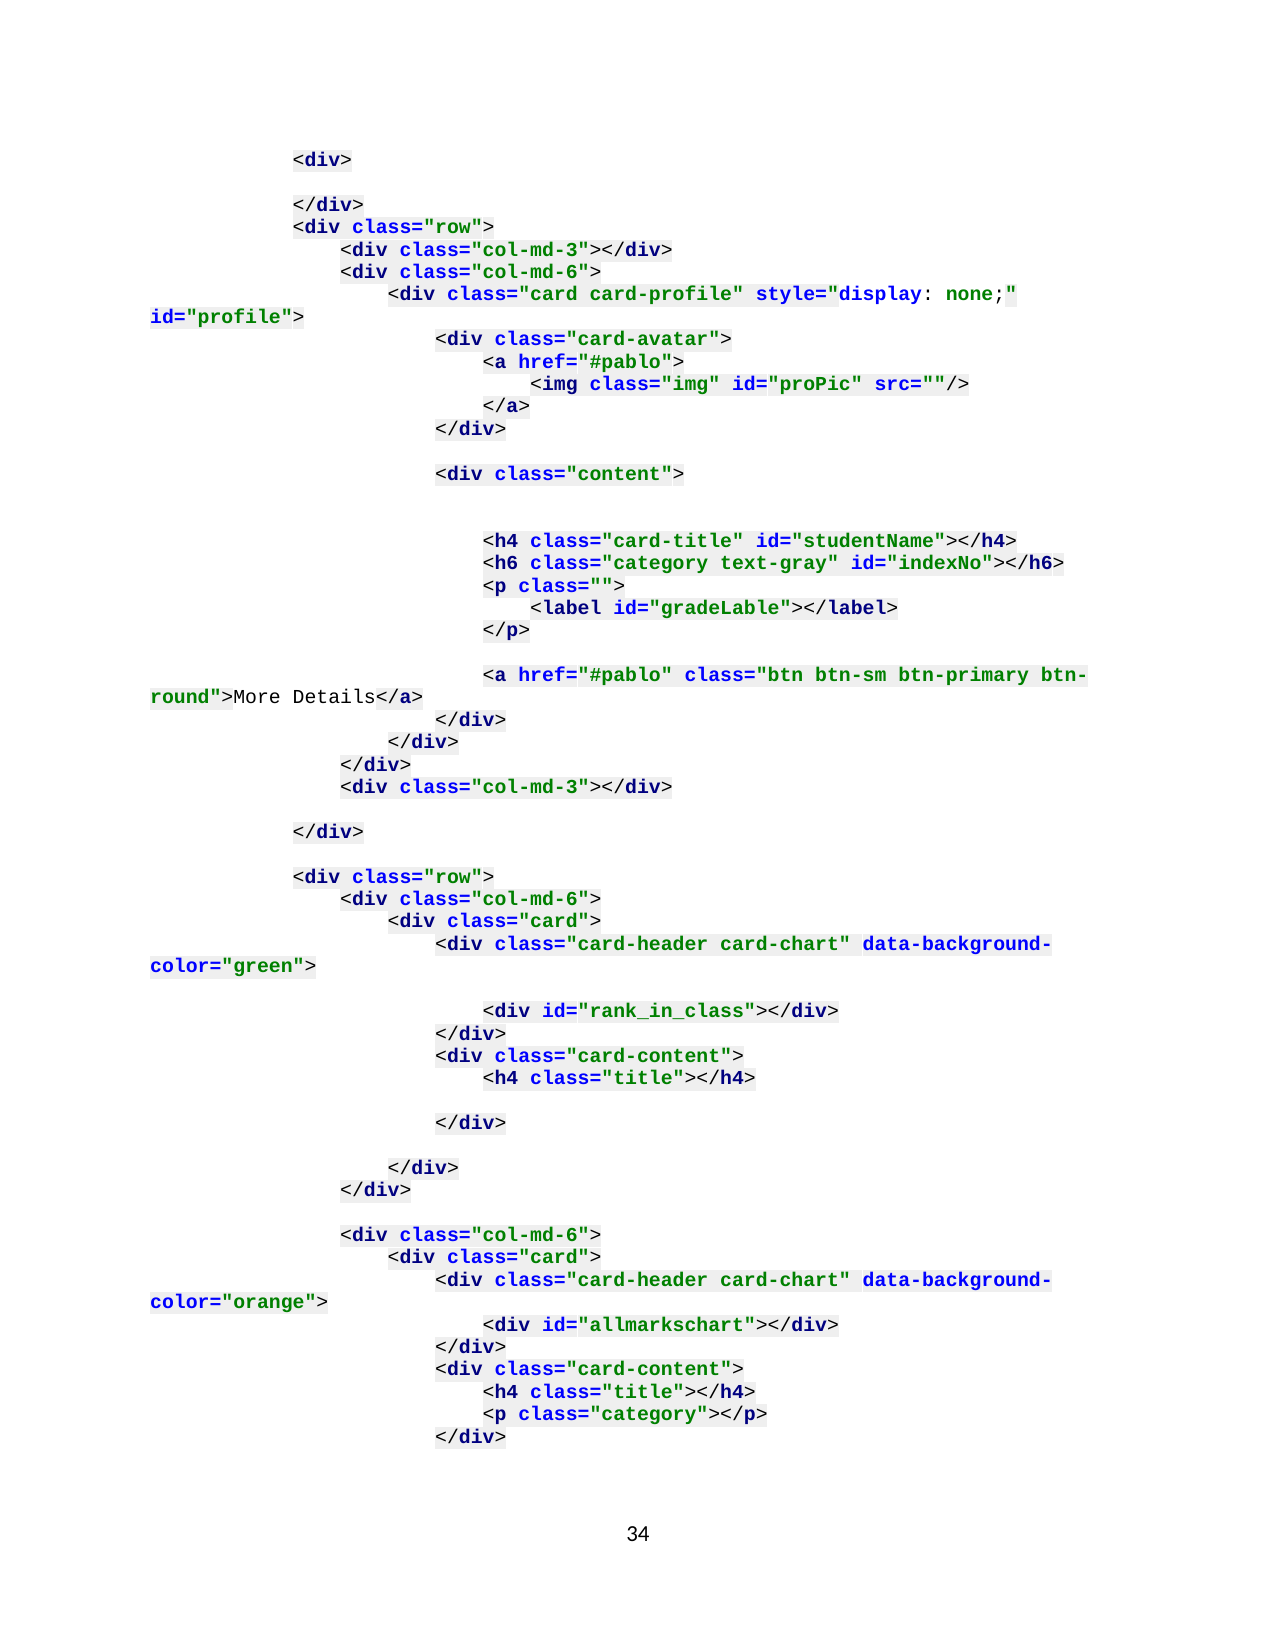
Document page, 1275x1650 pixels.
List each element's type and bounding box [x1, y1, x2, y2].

text [150, 150, 1125, 1494]
